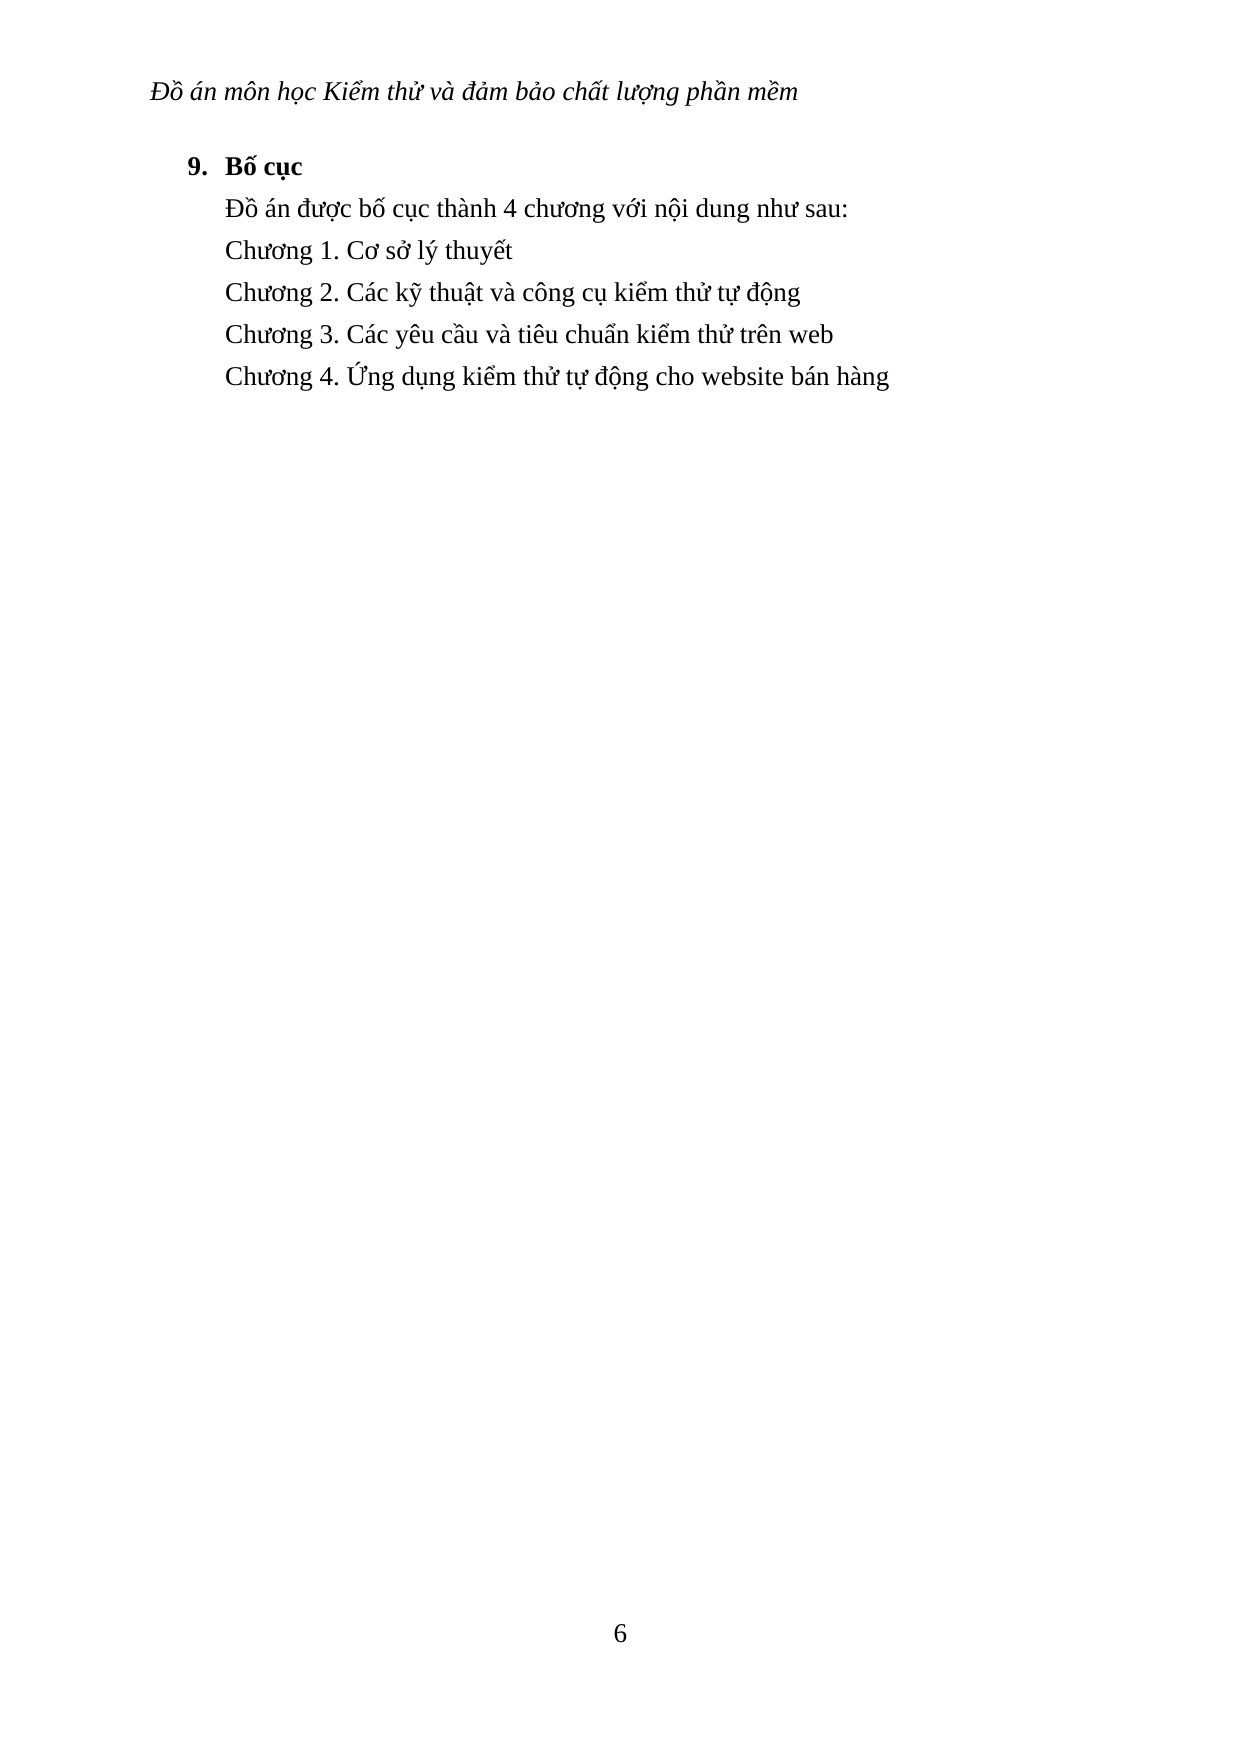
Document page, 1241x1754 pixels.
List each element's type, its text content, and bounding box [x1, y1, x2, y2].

text Đồ án được bố cục thành 4 chương với nội dung như sau: [150, 192, 1090, 223]
subtitle Bố cục [187, 150, 1090, 181]
text Chương 3. Các yêu cầu và tiêu chuẩn kiểm thử trên web [225, 318, 1090, 349]
text Chương 1. Cơ sở lý thuyết [150, 234, 1090, 265]
text Chương 2. Các kỹ thuật và công cụ kiểm thử tự động [225, 276, 1090, 307]
text Chương 4. Ứng dụng kiểm thử tự động cho website bán hàng [150, 360, 1090, 391]
